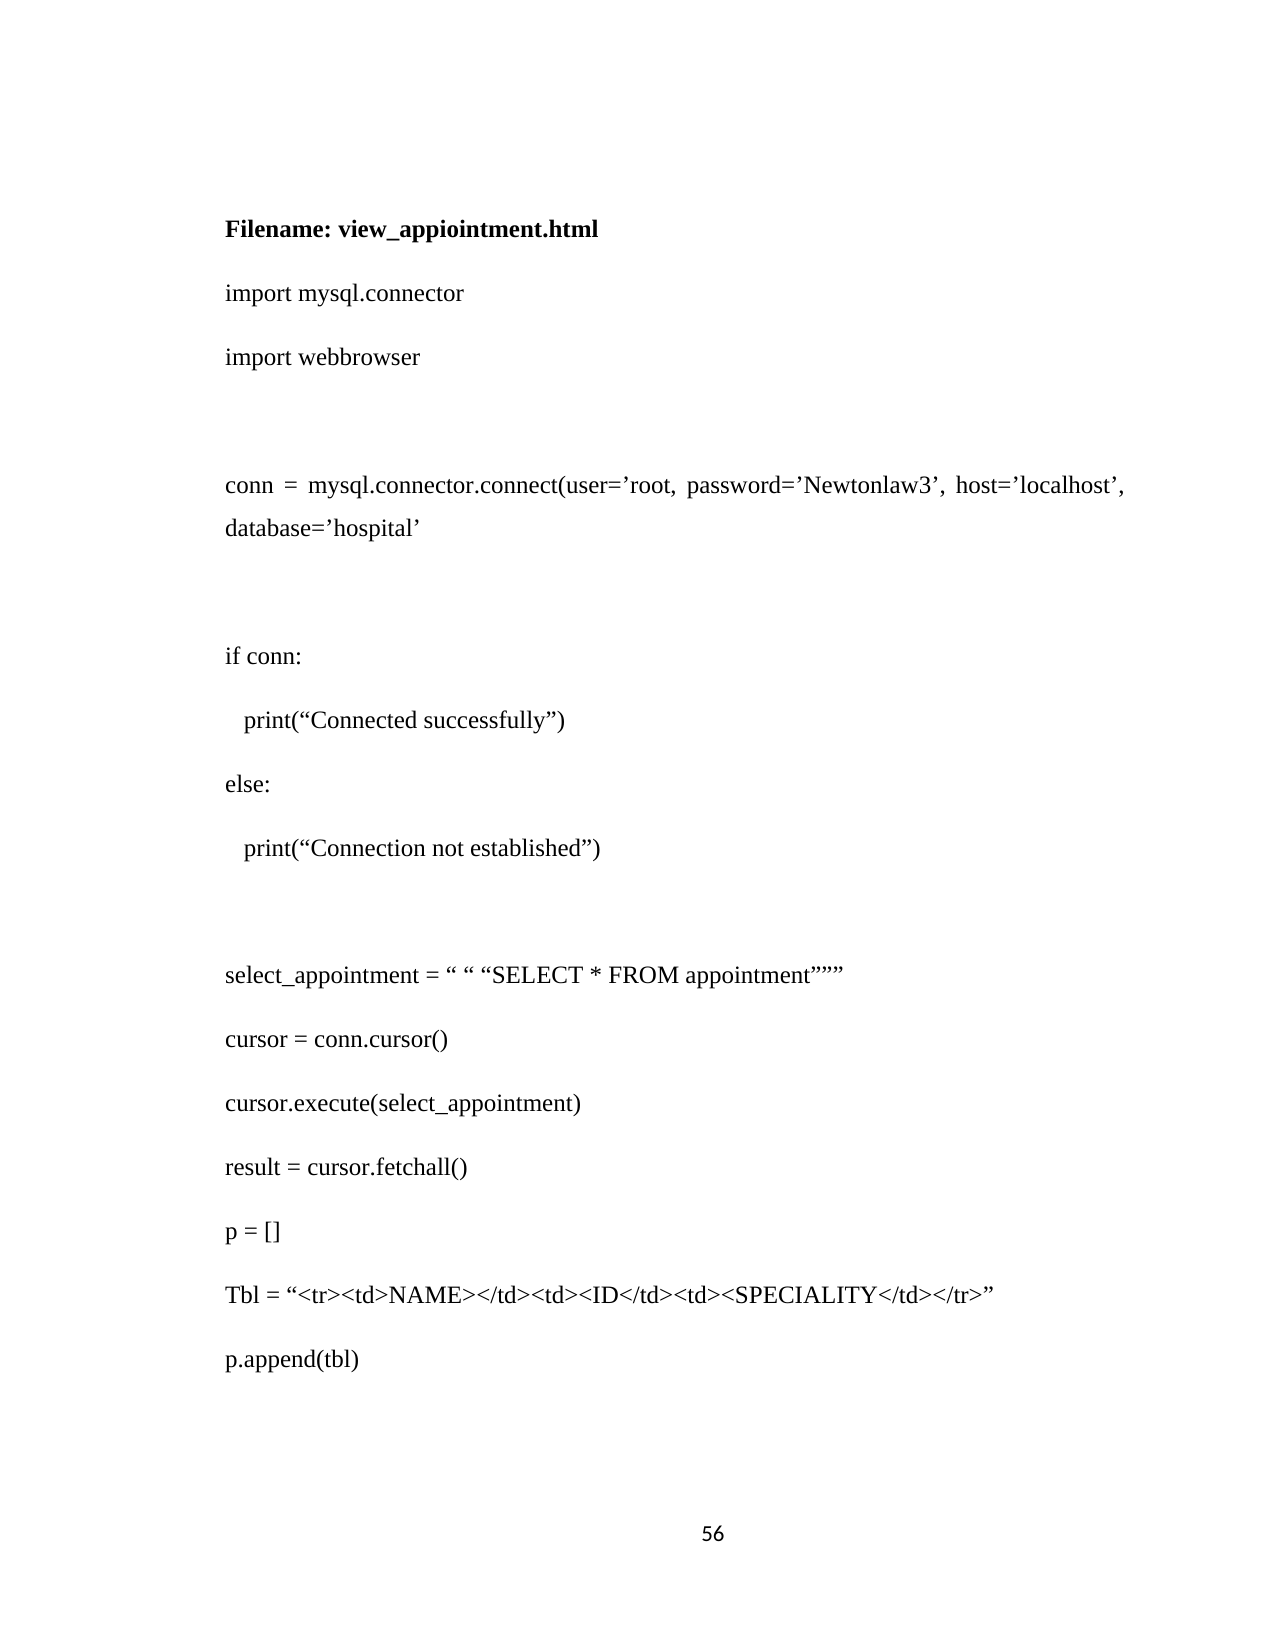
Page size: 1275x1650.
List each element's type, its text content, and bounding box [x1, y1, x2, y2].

text print(“Connection not established”) [225, 833, 1125, 861]
text cursor = conn.cursor() [225, 1024, 1125, 1053]
text import webbrowser [225, 342, 1125, 371]
text p = [] [225, 1216, 1125, 1245]
text result = cursor.fetchall() [225, 1152, 1125, 1181]
text select_appointment = “ “ “SELECT * FROM appointment””” [225, 961, 1125, 989]
text cursor.execute(select_appointment) [225, 1088, 1125, 1117]
text p.append(tbl) [225, 1344, 1125, 1373]
text Tbl = “<tr><td>NAME></td><td><ID</td><td><SPECIALITY</td></tr>” [225, 1280, 1125, 1309]
text conn = mysql.connector.connect(user=’root, password=’Newtonlaw3’, host=’localhost’, database=’hospital’ [225, 470, 1125, 542]
text print(“Connected successfully”) [225, 705, 1125, 733]
text else: [225, 769, 1125, 797]
text if conn: [225, 641, 1125, 669]
text Filename: view_appiointment.html [225, 214, 1125, 243]
text import mysql.connector [225, 278, 1125, 307]
